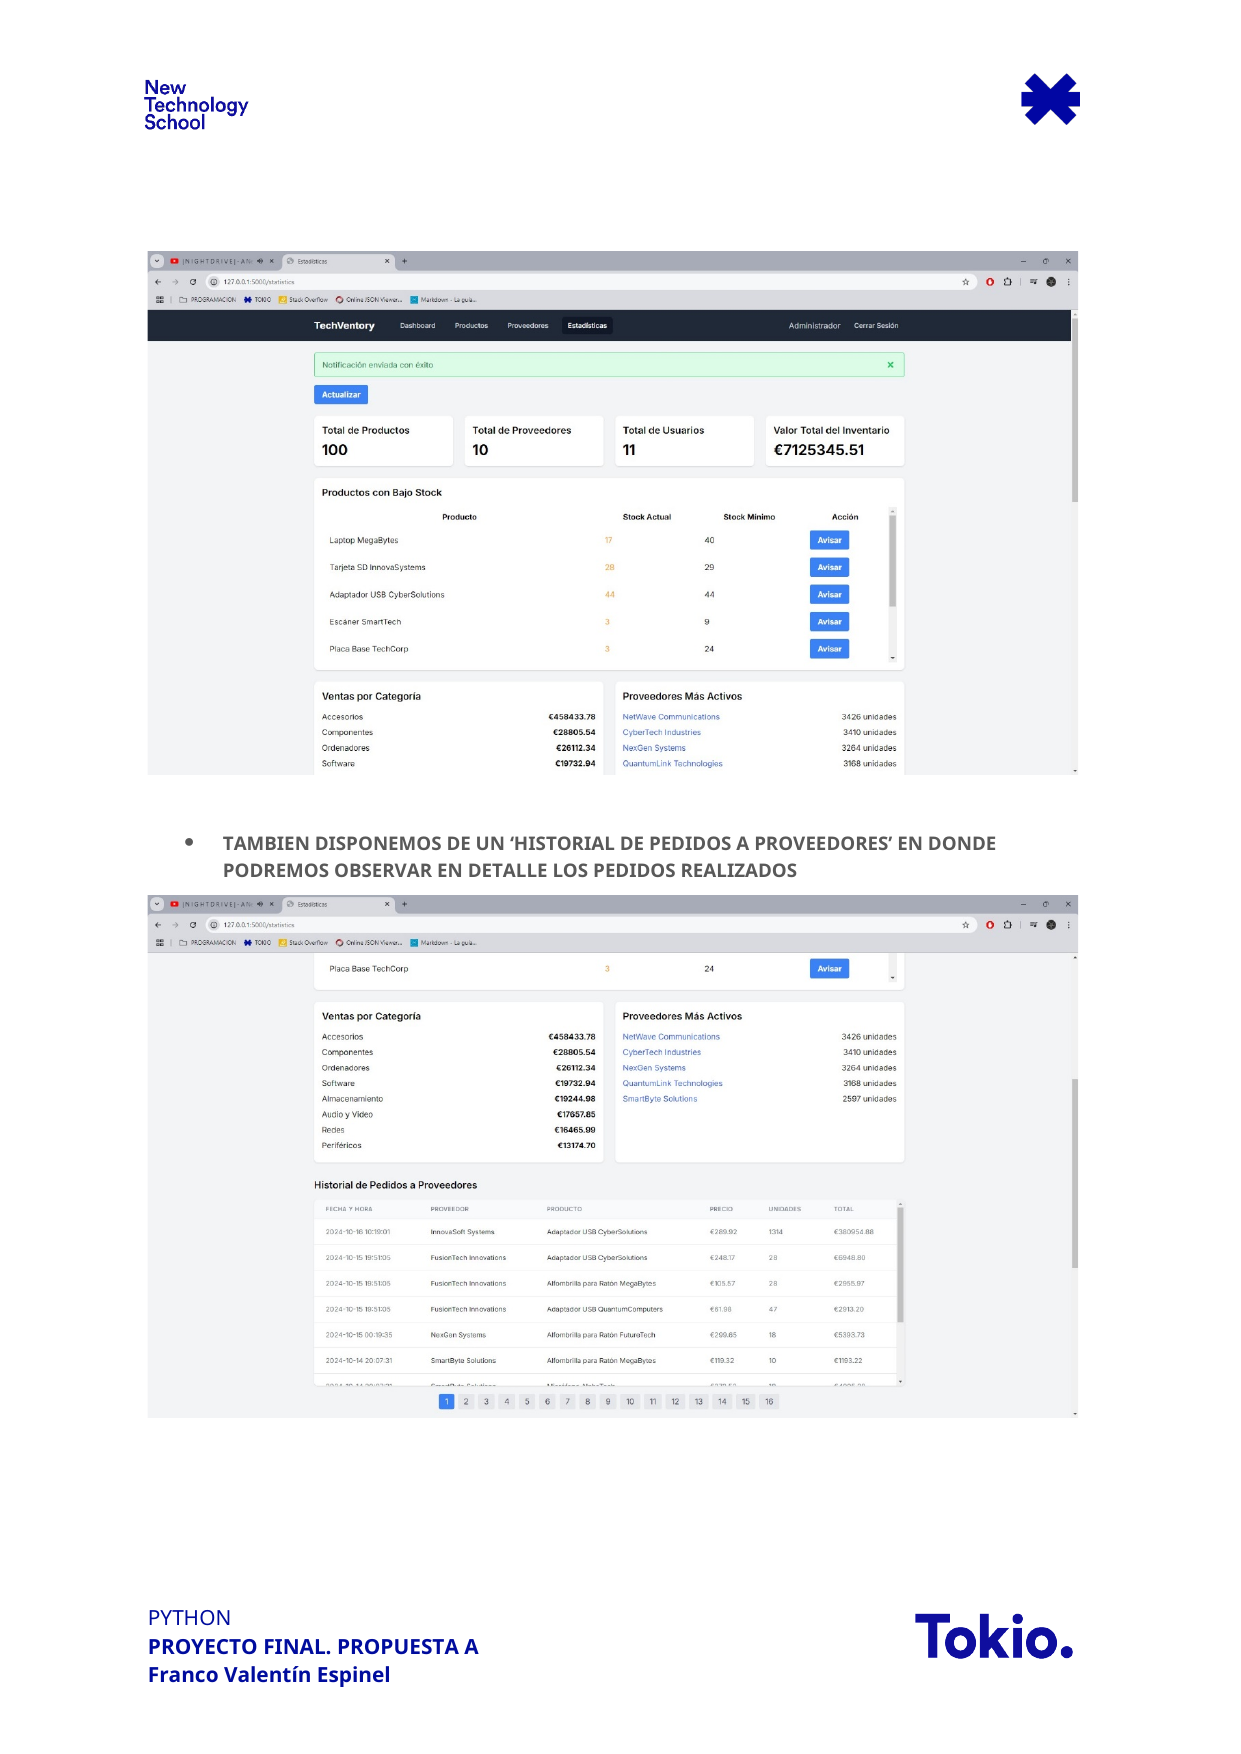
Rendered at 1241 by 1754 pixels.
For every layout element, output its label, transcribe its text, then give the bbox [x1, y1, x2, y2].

picture [147, 251, 1079, 775]
picture [147, 895, 1079, 1418]
list TAMBIEN DISPONEMOS DE UN ‘HISTORIAL DE PEDIDOS A PROVEEDORES’ EN DONDE PODREMOS OBSERVAR EN DETALLE LOS PEDIDOS REALIZADOS [185, 830, 1078, 883]
picture [139, 74, 253, 134]
picture [1022, 74, 1080, 125]
picture [908, 1591, 1078, 1680]
